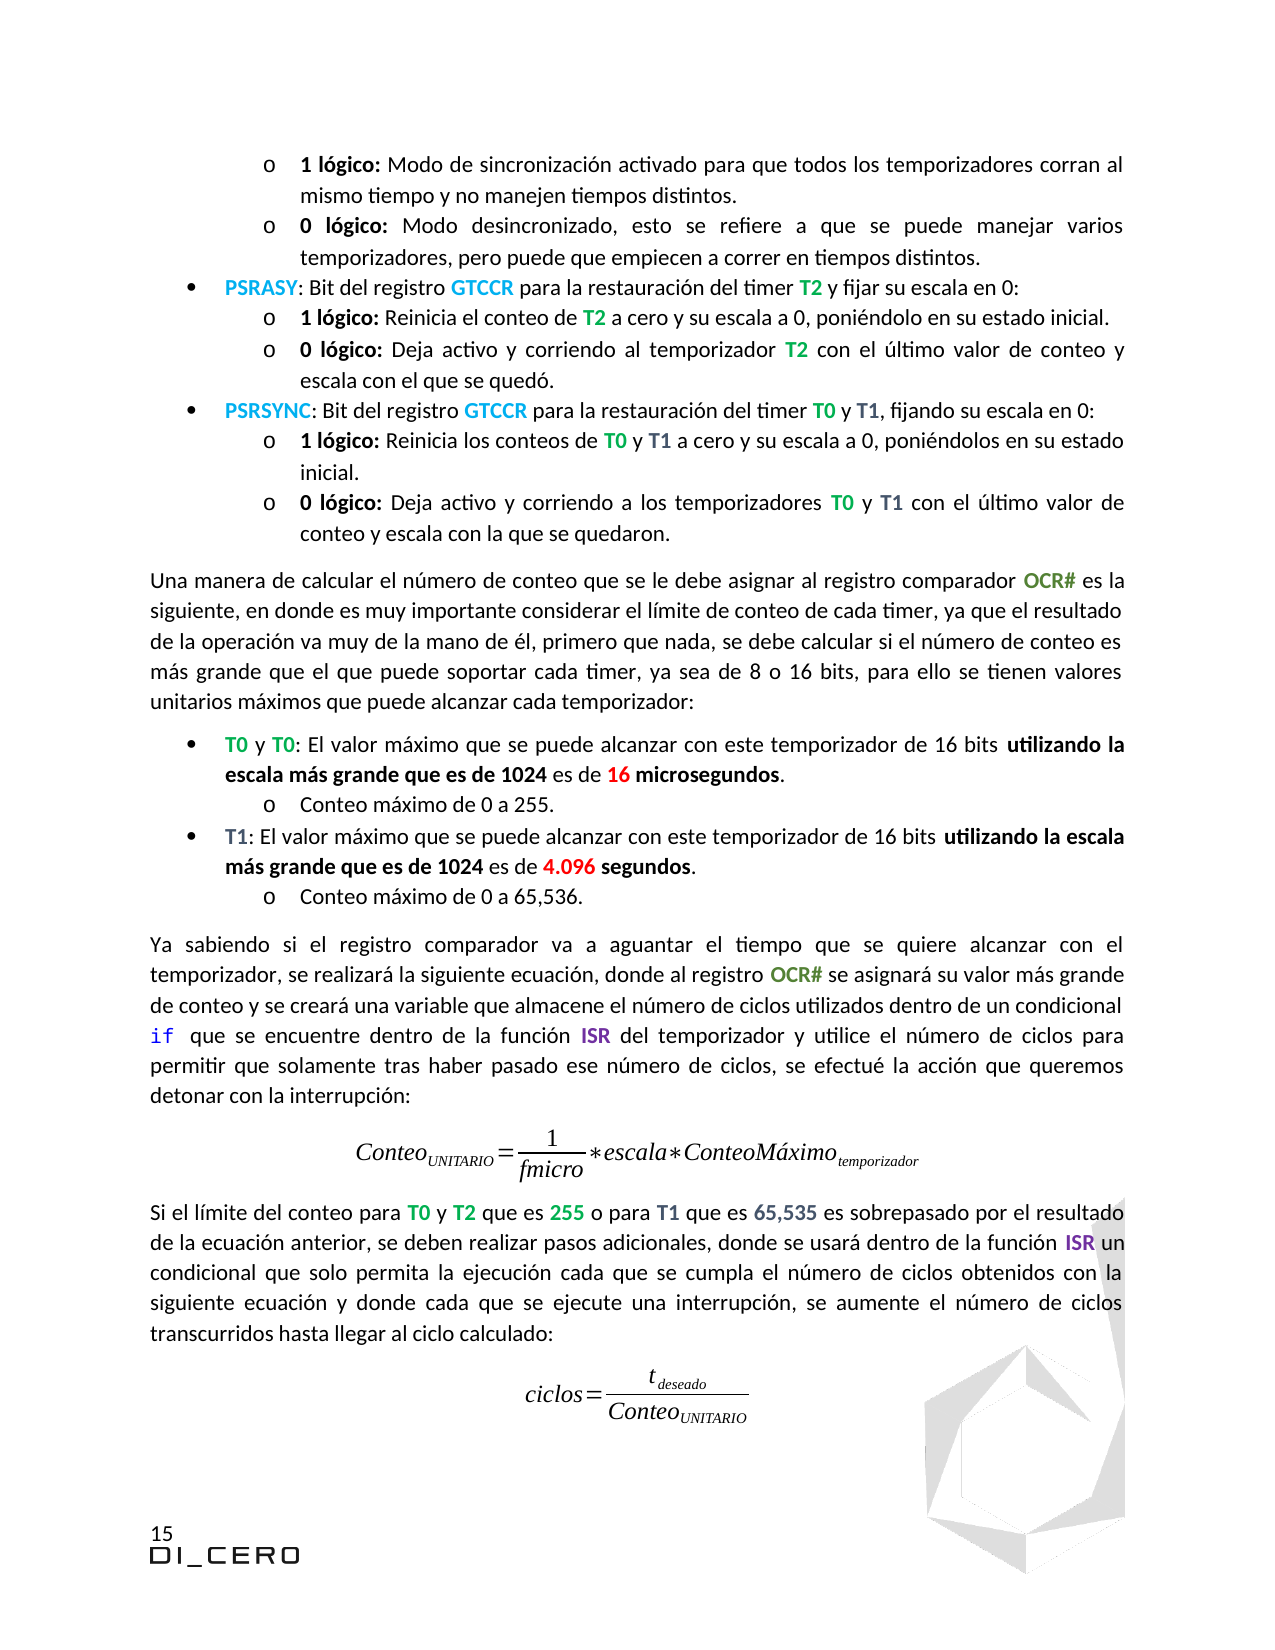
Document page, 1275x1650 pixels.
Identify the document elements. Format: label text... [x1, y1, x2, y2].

list 1 lógico: Modo de sincronización activado para que todos los temporizadores corran al mismo tiempo y no manejen tiempos distintos. [262, 150, 1125, 209]
text Ya sabiendo si el registro comparador va a aguantar el tiempo que se quiere alcanzar con el temporizador, se realizará la siguiente ecuación, donde al registro OCR# se asignará su valor más grande de conteo y se creará una variable que almacene el número de ciclos utilizados dentro de un condicional if que se encuentre dentro de la función ISR del temporizador y utilice el número de ciclos para permitir que solamente tras haber pasado ese número de ciclos, se efectué la acción que queremos detonar con la interrupción: [150, 930, 1125, 1109]
list 1 lógico: Reinicia los conteos de T0 y T1 a cero y su escala a 0, poniéndolos en su estado inicial. [262, 427, 1125, 486]
list T0 y T0: El valor máximo que se puede alcanzar con este temporizador de 16 bits utilizando la escala más grande que es de 1024 es de 16 microsegundos. [187, 730, 1125, 788]
list Conteo máximo de 0 a 65,536. [262, 882, 1125, 911]
list 0 lógico: Deja activo y corriendo al temporizador T2 con el último valor de conteo y escala con el que se quedó. [262, 335, 1125, 394]
list 1 lógico: Reinicia el conteo de T2 a cero y su escala a 0, poniéndolo en su estado inicial. [262, 303, 1125, 332]
list 0 lógico: Deja activo y corriendo a los temporizadores T0 y T1 con el último valor de conteo y escala con la que se quedaron. [262, 488, 1125, 547]
list 0 lógico: Modo desincronizado, esto se refiere a que se puede manejar varios temporizadores, pero puede que empiecen a correr en tiempos distintos. [262, 212, 1125, 271]
text Una manera de calcular el número de conteo que se le debe asignar al registro comparador OCR# es la siguiente, en donde es muy importante considerar el límite de conteo de cada timer, ya que el resultado de la operación va muy de la mano de él, primero que nada, se debe calcular si el número de conteo es más grande que el que puede soportar cada timer, ya sea de 8 o 16 bits, para ello se tienen valores unitarios máximos que puede alcanzar cada temporizador: [150, 566, 1125, 715]
list T1: El valor máximo que se puede alcanzar con este temporizador de 16 bits utilizando la escala más grande que es de 1024 es de 4.096 segundos. [187, 822, 1125, 880]
picture [924, 1347, 1125, 1574]
list PSRSYNC: Bit del registro GTCCR para la restauración del timer T0 y T1, fijando su escala en 0: [187, 396, 1125, 424]
text Si el límite del conteo para T0 y T2 que es 255 o para T1 que es 65,535 es sobrepasado por el resultado de la ecuación anterior, se deben realizar pasos adicionales, donde se usará dentro de la función ISR un condicional que solo permita la ejecución cada que se cumpla el número de ciclos obtenidos con la siguiente ecuación y donde cada que se ejecute una interrupción, se aumente el número de ciclos transcurridos hasta llegar al ciclo calculado: [150, 1198, 1125, 1347]
list Conteo máximo de 0 a 255. [262, 790, 1125, 819]
list PSRASY: Bit del registro GTCCR para la restauración del timer T2 y fijar su escala en 0: [187, 273, 1125, 301]
picture [150, 1547, 299, 1567]
